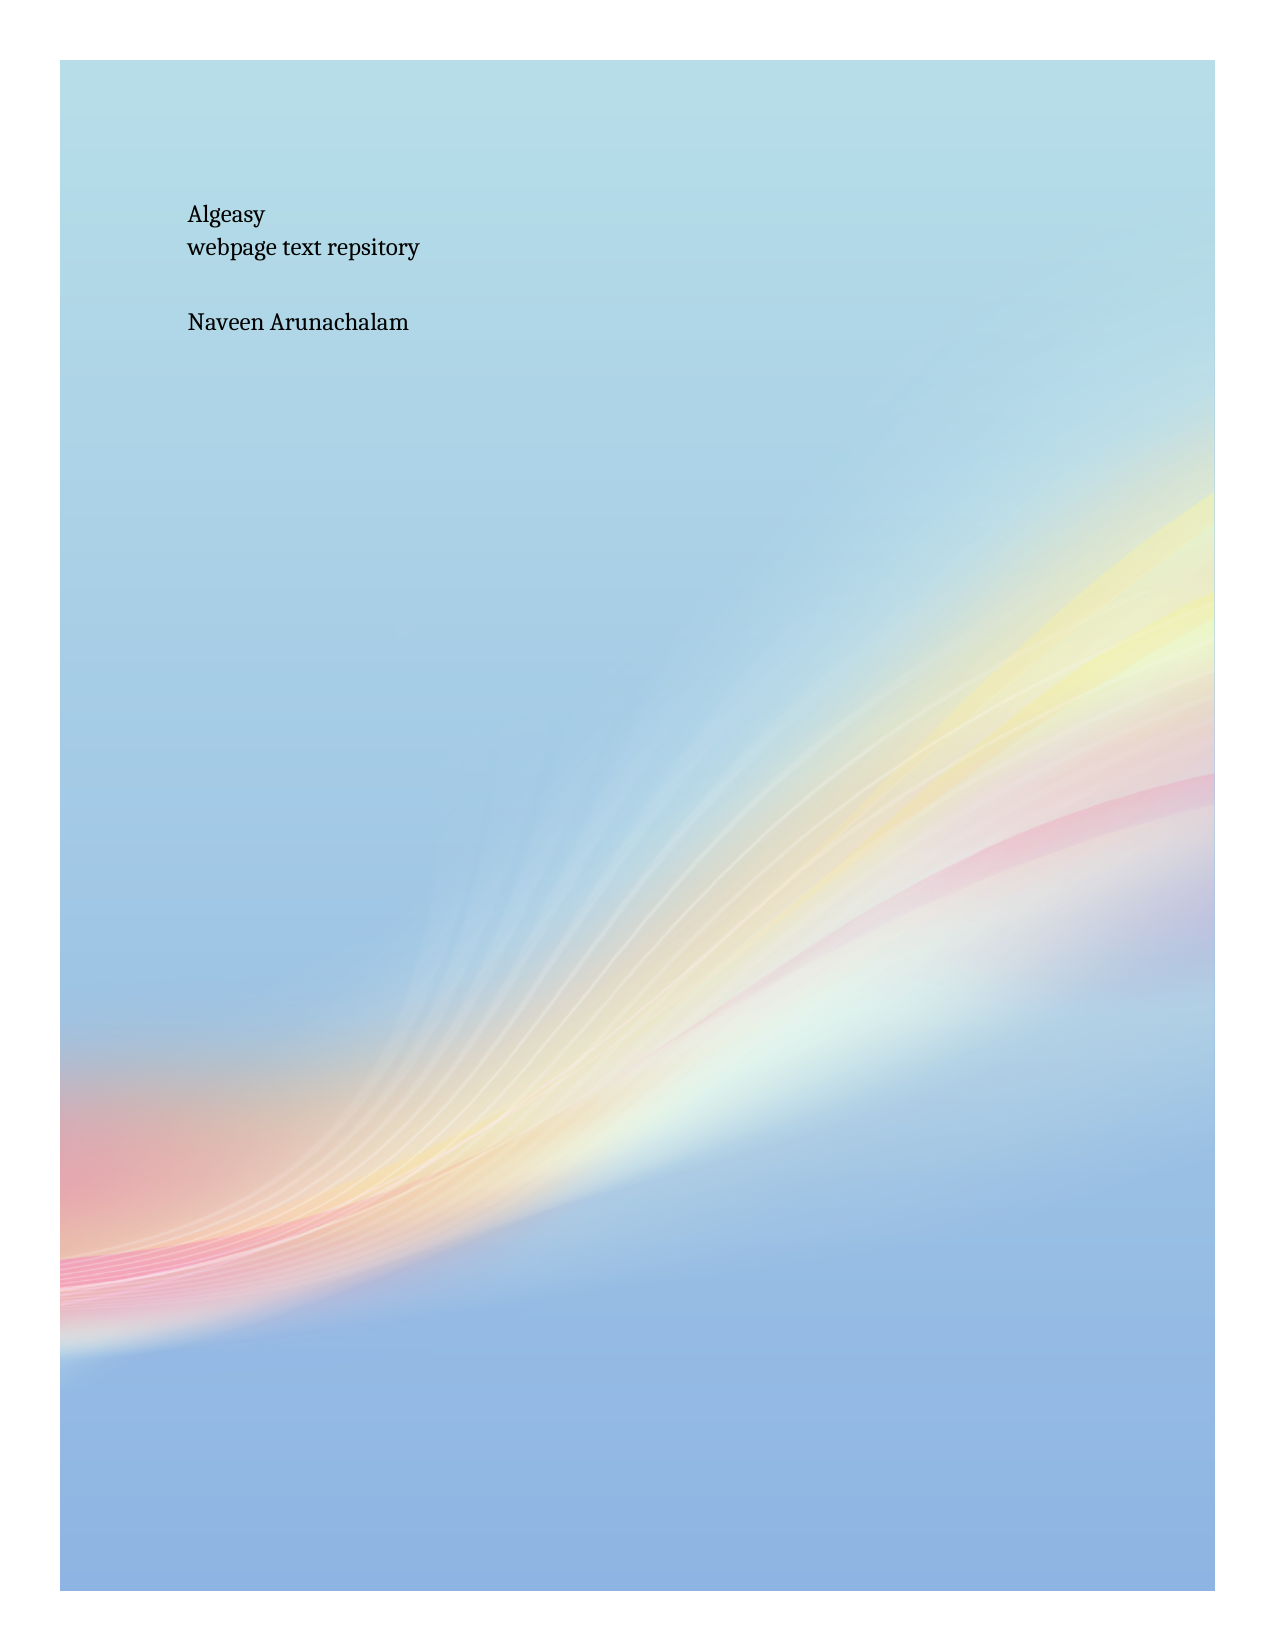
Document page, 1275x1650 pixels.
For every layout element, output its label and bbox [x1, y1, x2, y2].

picture [60, 60, 1215, 1540]
